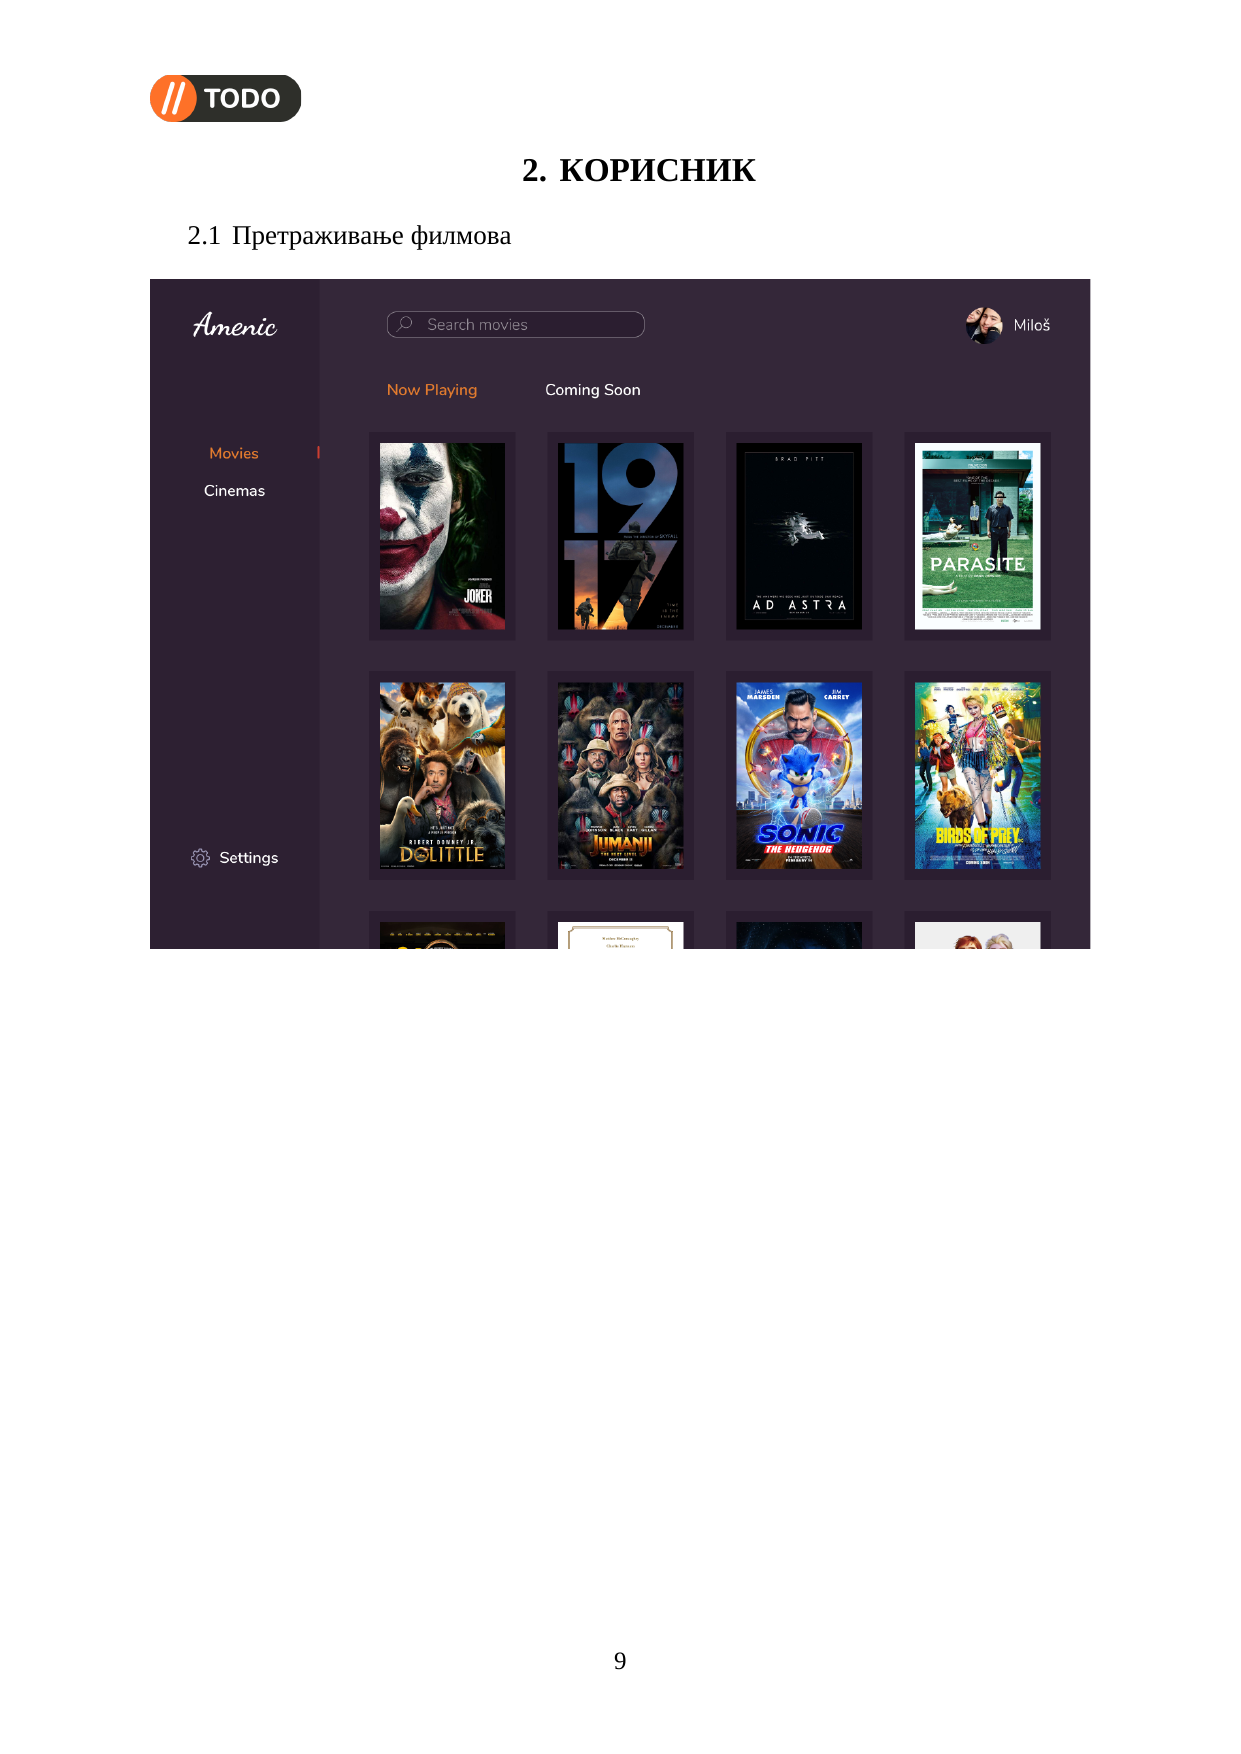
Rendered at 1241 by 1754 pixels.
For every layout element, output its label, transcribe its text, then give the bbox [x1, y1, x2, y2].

picture [150, 75, 302, 122]
subtitle Претраживање филмова [187, 219, 1090, 250]
picture [150, 279, 1091, 949]
subtitle КОРИСНИК [187, 150, 1090, 188]
